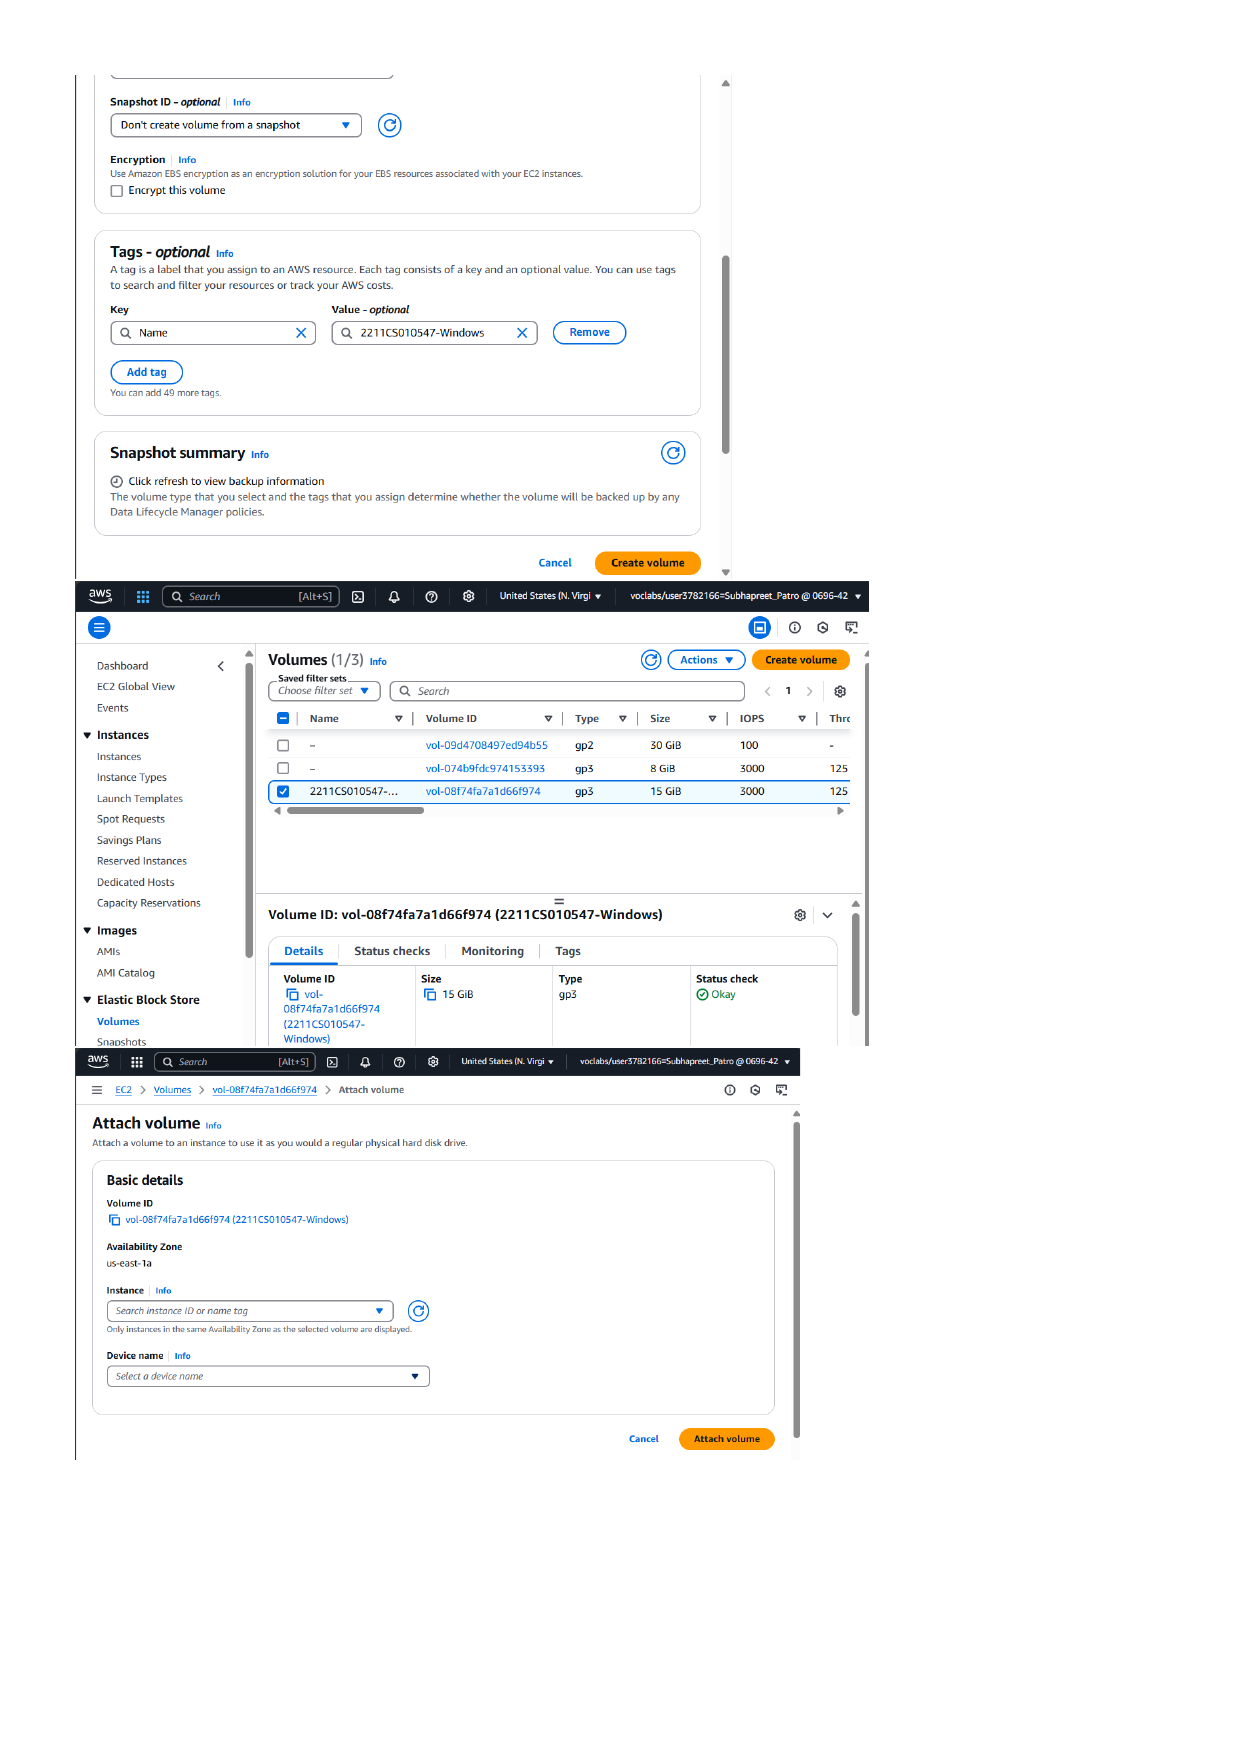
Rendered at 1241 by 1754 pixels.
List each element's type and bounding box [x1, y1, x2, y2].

picture [75, 581, 869, 1046]
picture [75, 75, 732, 579]
picture [75, 1048, 800, 1460]
